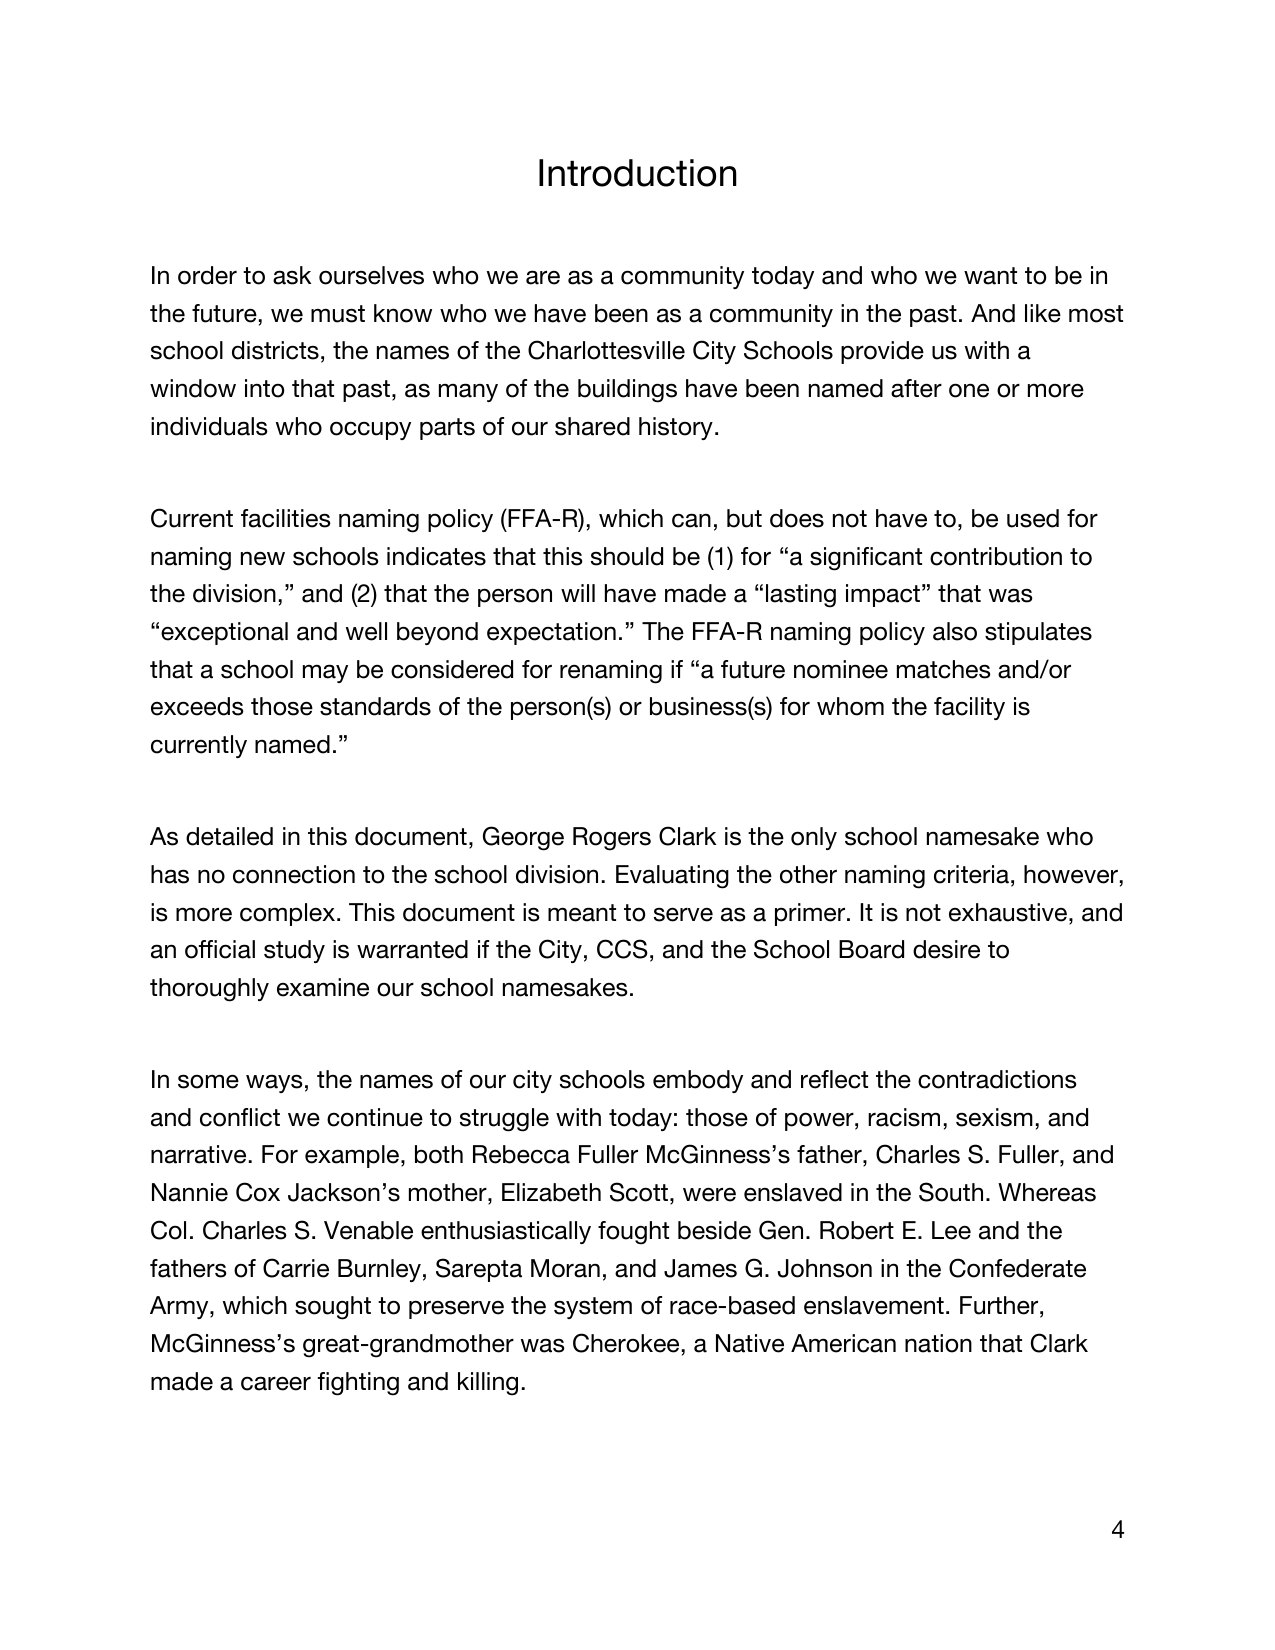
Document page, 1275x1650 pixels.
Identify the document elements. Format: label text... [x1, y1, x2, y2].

text In some ways, the names of our city schools embody and reflect the contradictions and conflict we continue to struggle with today: those of power, racism, sexism, and narrative. For example, both Rebecca Fuller McGinness’s father, Charles S. Fuller, and Nannie Cox Jackson’s mother, Elizabeth Scott, were enslaved in the South. Whereas Col. Charles S. Venable enthusiastically fought beside Gen. Robert E. Lee and the fathers of Carrie Burnley, Sarepta Moran, and James G. Johnson in the Confederate Army, which sought to preserve the system of race-based enslavement. Further, McGinness’s great-grandmother was Cherokee, a Native American nation that Clark made a career fighting and killing. [150, 1064, 1125, 1397]
subtitle Introduction [150, 150, 1125, 197]
text As detailed in this document, George Rogers Clark is the only school namesake who has no connection to the school division. Evaluating the other naming criteria, however, is more complex. This document is meant to serve as a primer. It is not exhaustive, and an official study is warranted if the City, CCS, and the School Board desire to thoroughly examine our school namesakes. [150, 821, 1125, 1003]
text Current facilities naming policy (FFA-R), which can, but does not have to, be used for naming new schools indicates that this should be (1) for “a significant contribution to the division,” and (2) that the person will have made a “lasting impact” that was “exceptional and well beyond expectation.” The FFA-R naming policy also stipulates that a school may be considered for renaming if “a future nominee matches and/or exceeds those standards of the person(s) or business(s) for whom the facility is currently named.” [150, 503, 1125, 761]
text In order to ask ourselves who we are as a community today and who we want to be in the future, we must know who we have been as a community in the past. And like most school districts, the names of the Charlottesville City Schools provide us with a window into that past, as many of the buildings have been named after one or more individuals who occupy parts of our shared history. [150, 260, 1125, 442]
